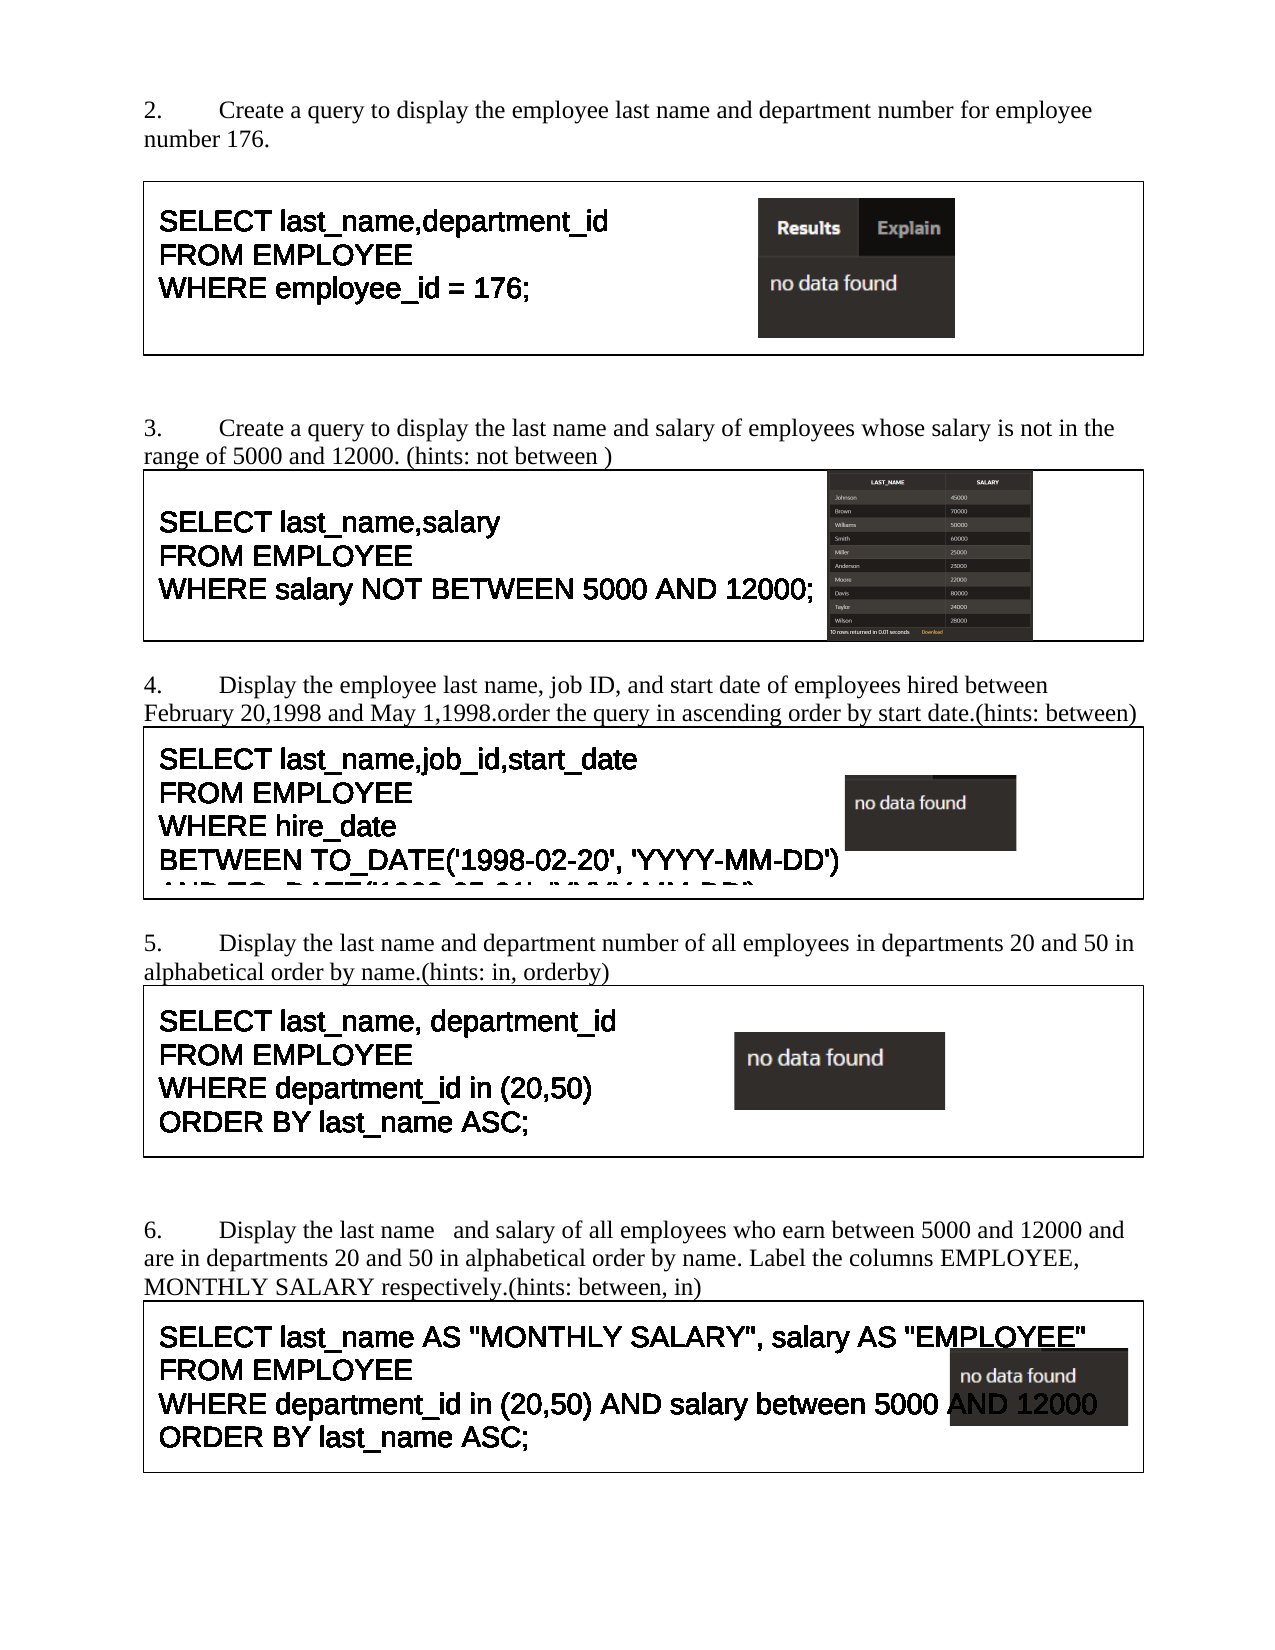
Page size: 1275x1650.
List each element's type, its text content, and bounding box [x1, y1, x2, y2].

list Display the employee last name, job ID, and start date of employees hired between February 20,1998 and May 1,1998.order the query in ascending order by start date.(hints: between) [143, 670, 1144, 726]
picture [844, 775, 1017, 851]
list Create a query to display the employee last name and department number for employee number 176. [143, 95, 1144, 153]
list Create a query to display the last name and salary of employees whose salary is not in the range of 5000 and 12000. (hints: not between ) [143, 413, 1144, 469]
picture [953, 1397, 960, 1406]
picture [827, 470, 1033, 641]
list Display the last name and salary of all employees who earn between 5000 and 12000 and are in departments 20 and 50 in alphabetical order by name. Label the columns EMPLOYEE, MONTHLY SALARY respectively.(hints: between, in) [143, 1215, 1144, 1300]
list Display the last name and department number of all employees in departments 20 and 50 in alphabetical order by name.(hints: in, orderby) [143, 928, 1144, 985]
picture [758, 198, 955, 338]
picture [734, 1032, 946, 1110]
picture [949, 1348, 1129, 1426]
